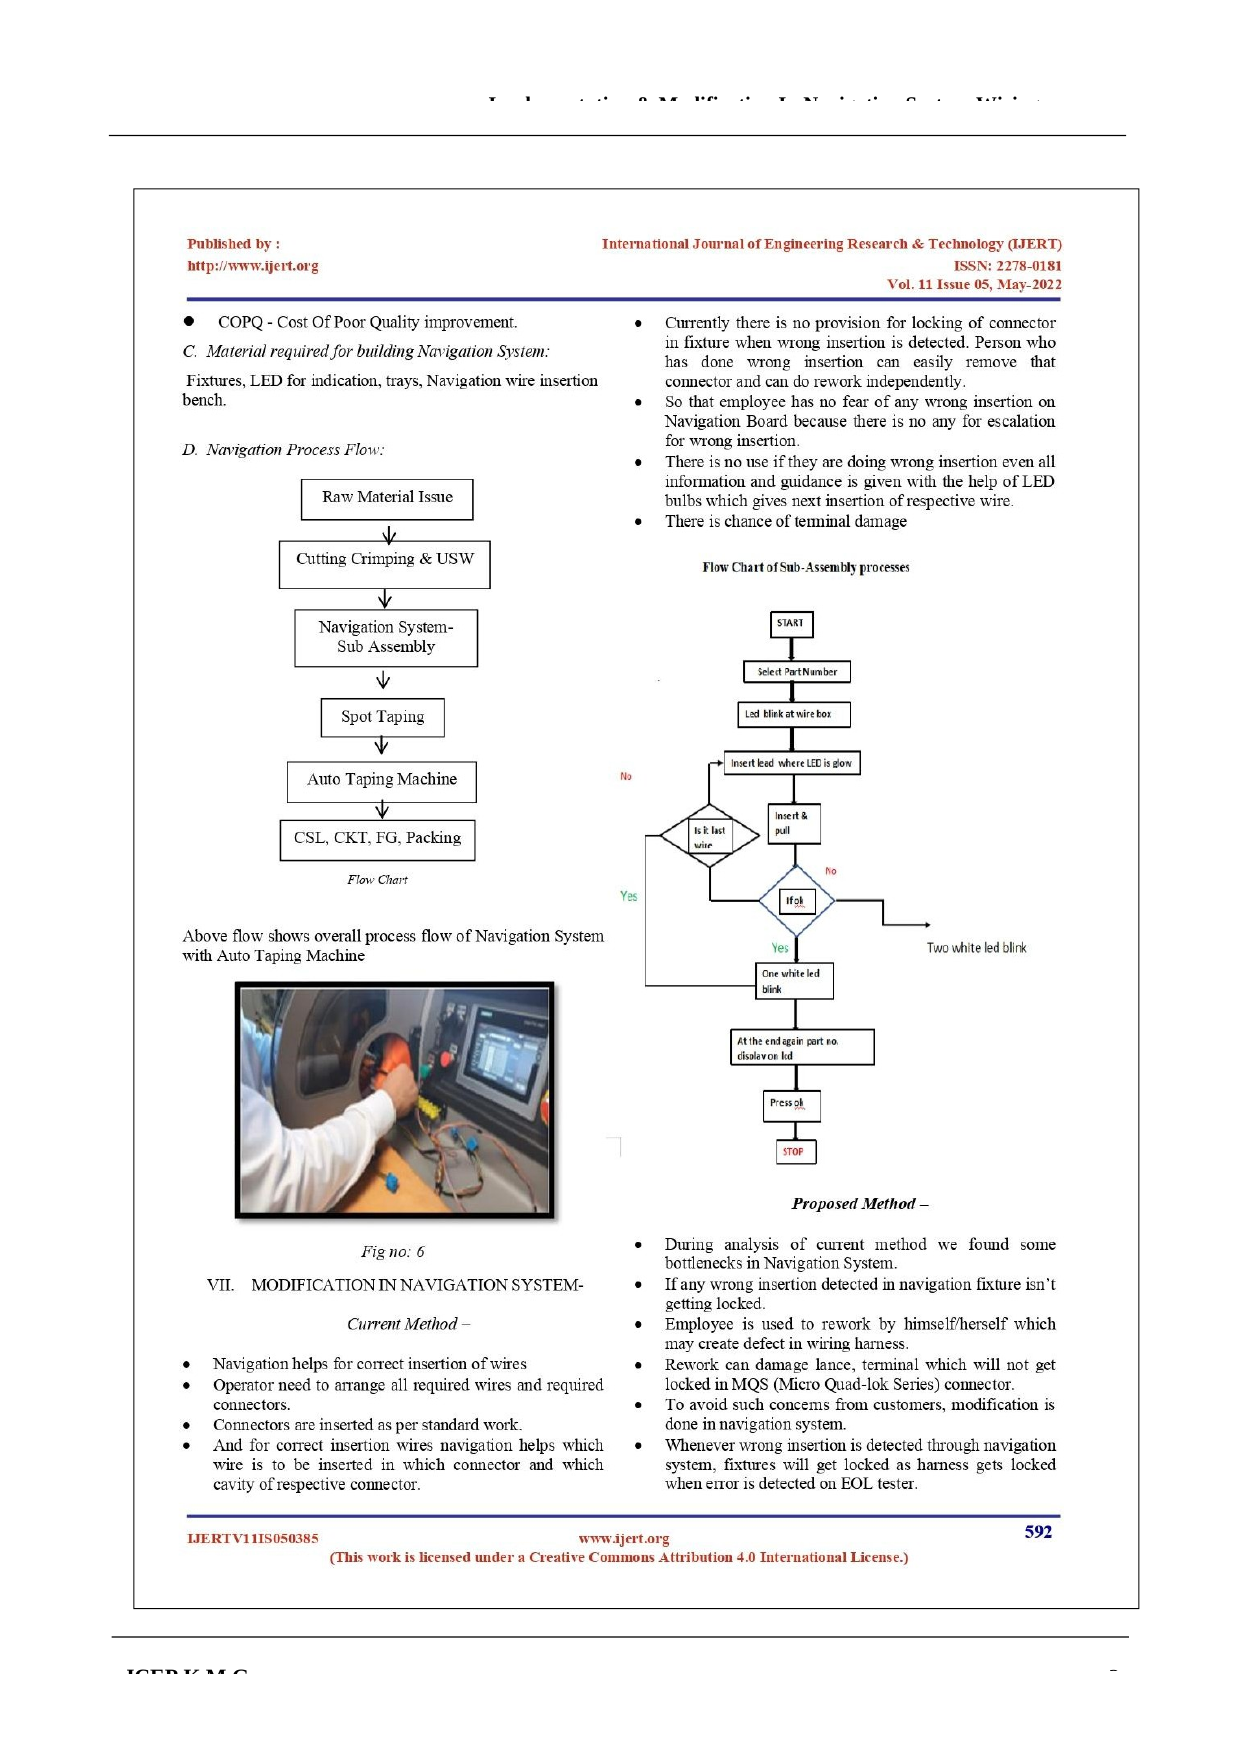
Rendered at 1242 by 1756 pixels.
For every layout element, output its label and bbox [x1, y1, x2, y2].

picture [178, 227, 1064, 1569]
